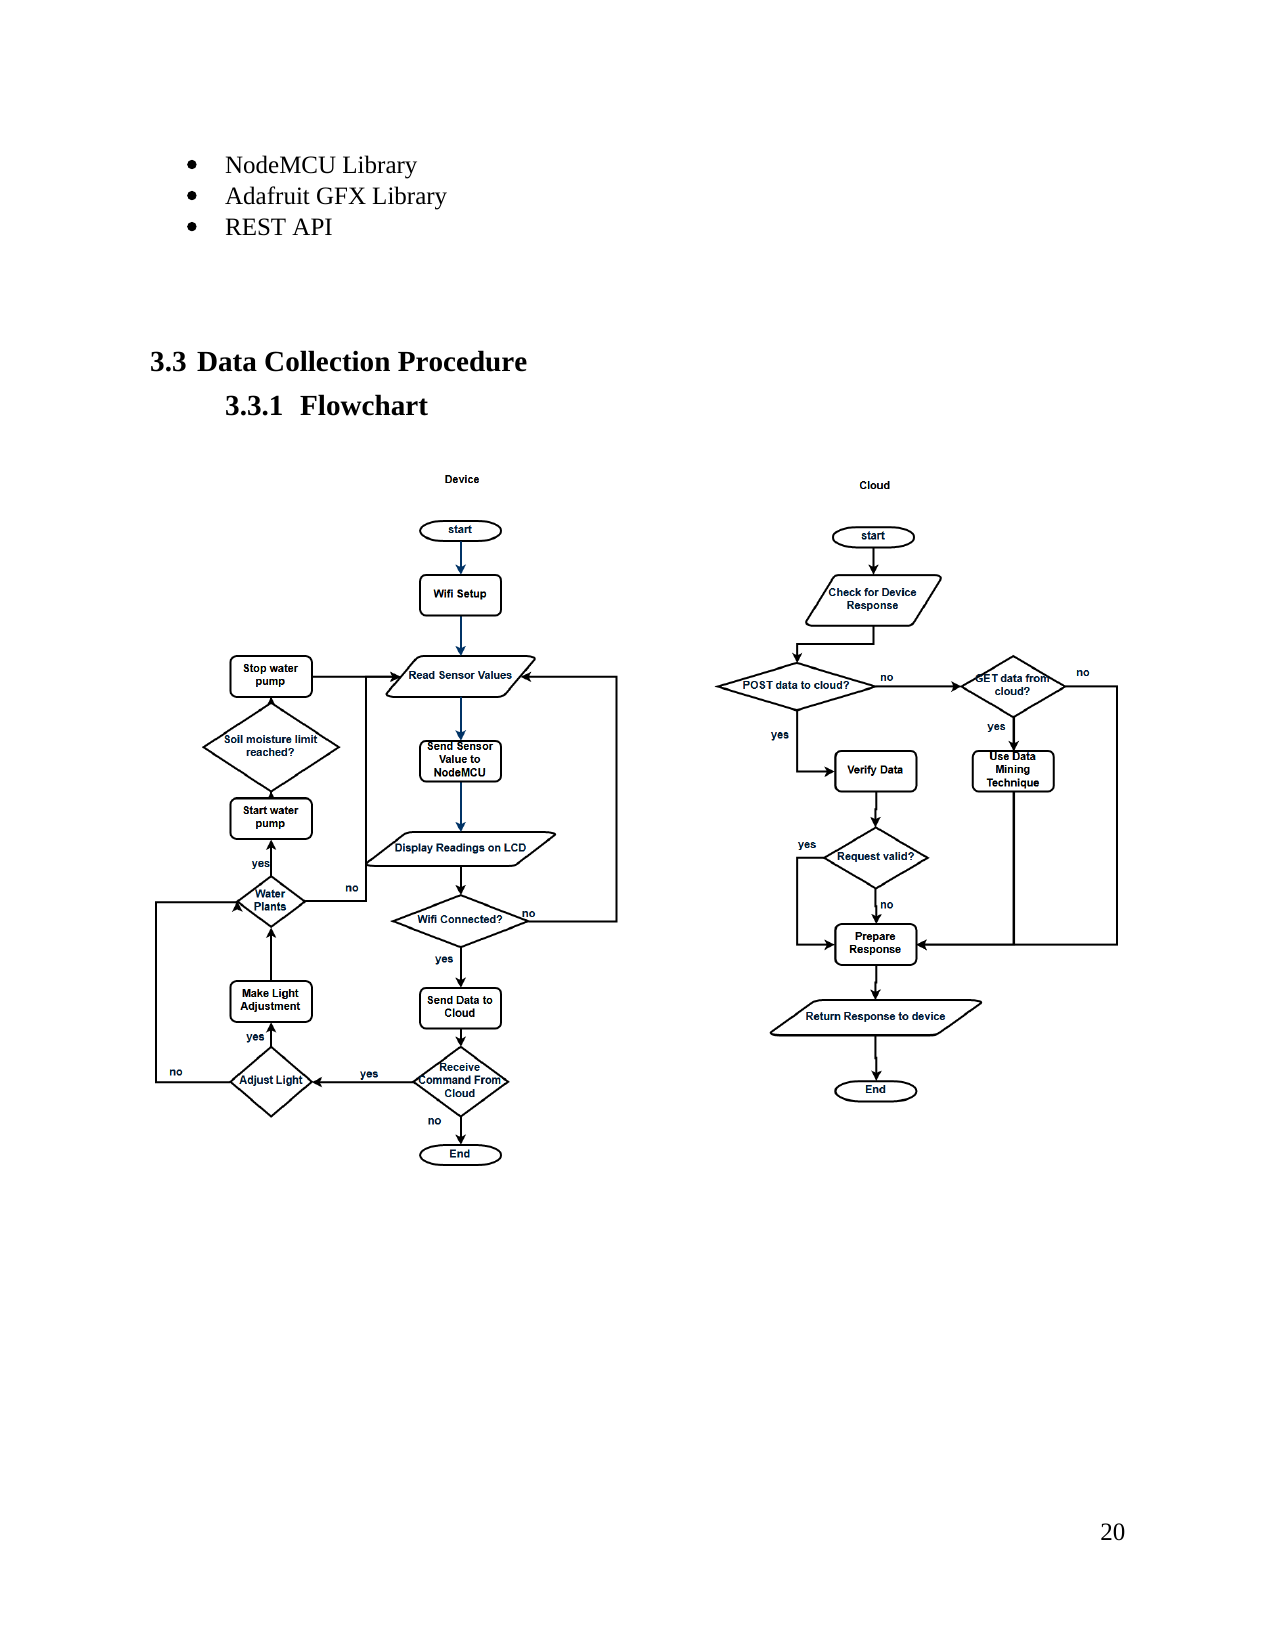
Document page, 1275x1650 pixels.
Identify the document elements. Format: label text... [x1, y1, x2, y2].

subtitle Flowchart [225, 388, 1125, 422]
list NodeMCU Library [187, 150, 1125, 179]
list REST API [187, 212, 1125, 241]
list Adafruit GFX Library [187, 181, 1125, 210]
subtitle Data Collection Procedure [150, 344, 1125, 377]
picture [150, 472, 1124, 1166]
